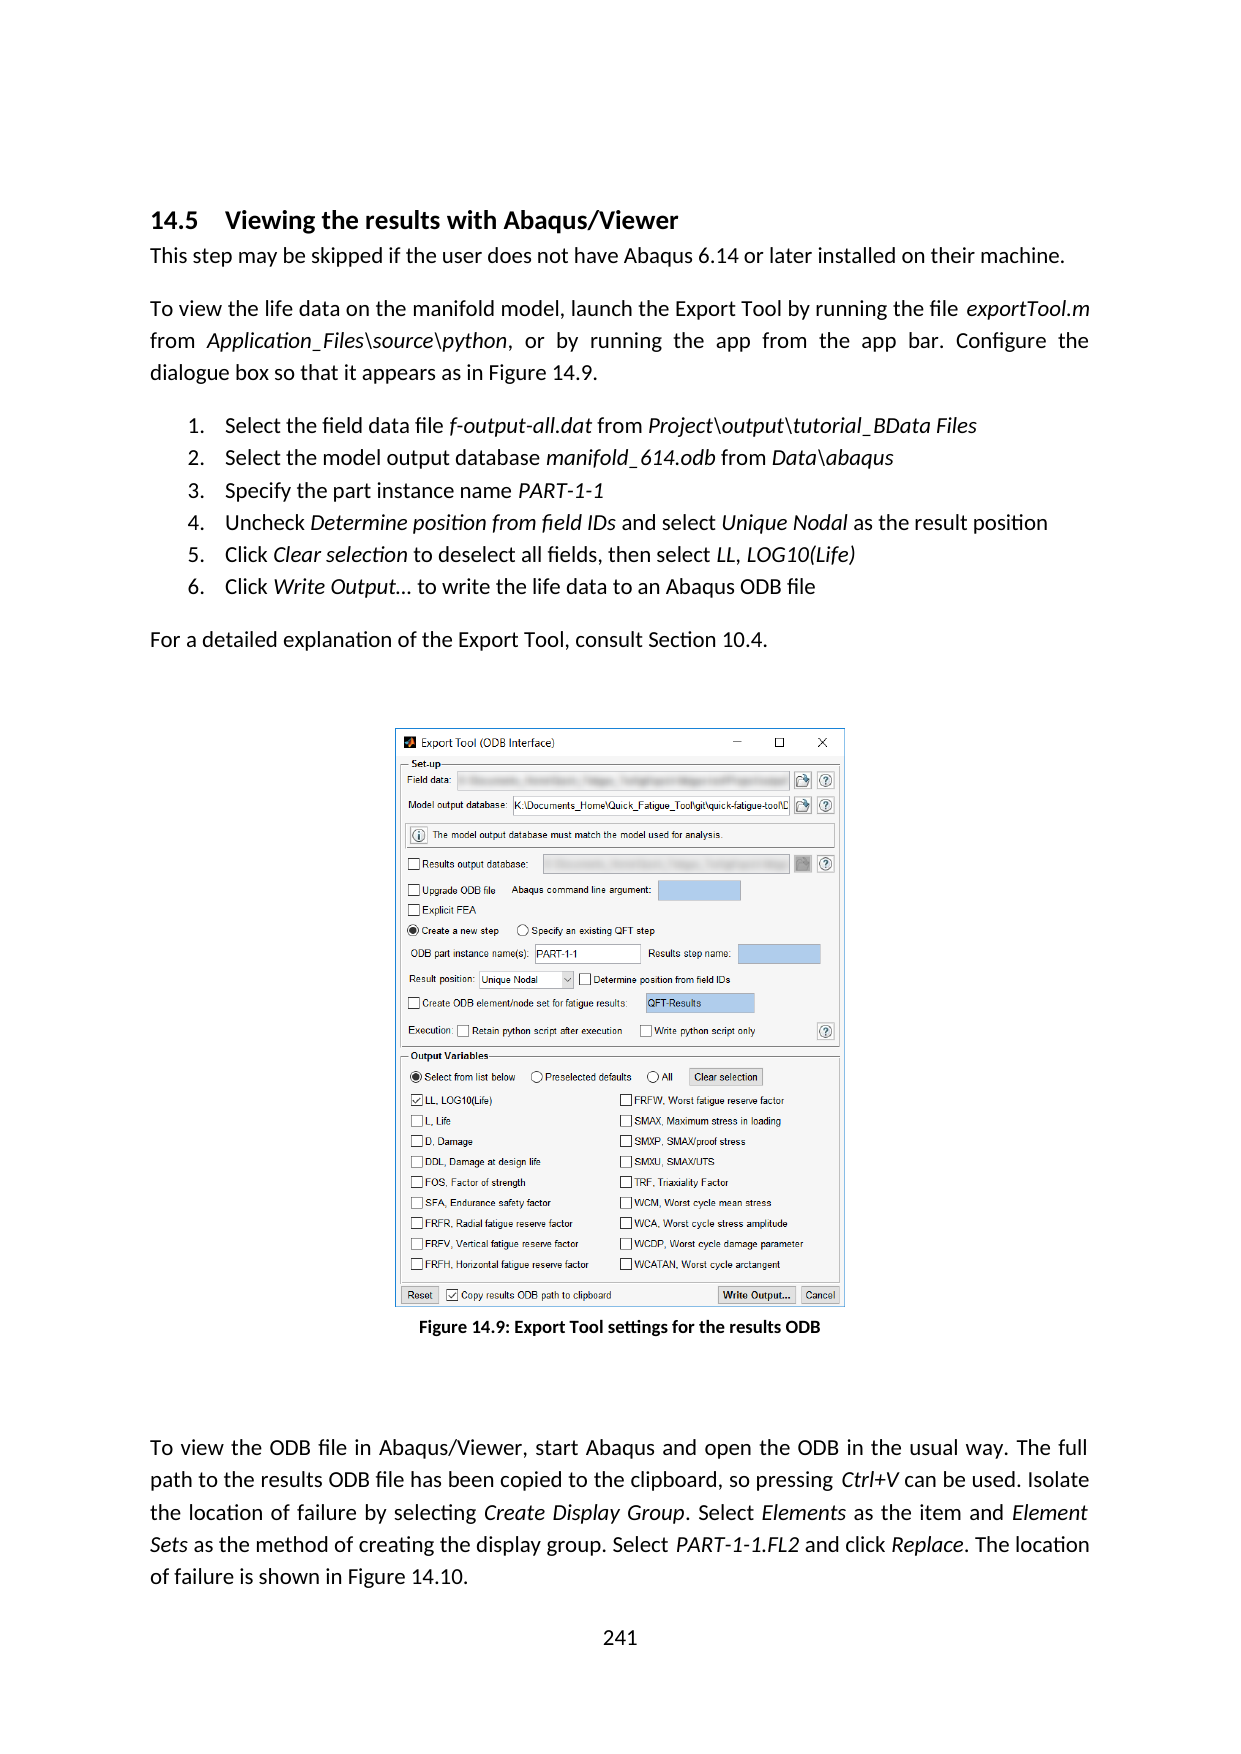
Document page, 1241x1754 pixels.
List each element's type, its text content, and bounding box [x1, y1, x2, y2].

list Uncheck Determine position from field IDs and select Unique Nodal as the result position [187, 508, 1090, 536]
list Select the model output database manifold_614.odb from Data\abaqus [187, 443, 1090, 472]
list Click Clear selection to deselect all fields, then select LL, LOG10(Life) [187, 540, 1090, 568]
text To view the life data on the manifold model, launch the Export Tool by running the file exportTool.m from Application_Files\source\python, or by running the app from the app bar. Configure the dialogue box so that it appears as in Figure 14.9. [150, 294, 1090, 386]
picture [395, 728, 845, 1307]
list Specify the part instance name PART-1-1 [187, 476, 1090, 504]
text To view the ODB file in Abaqus/Viewer, start Abaqus and open the ODB in the usual way. The full path to the results ODB file has been copied to the clipboard, so pressing Ctrl+V can be used. Isolate the location of failure by selecting Create Display Group. Select Elements as the item and Element Sets as the method of creating the display group. Select PART-1-1.FL2 and click Replace. The location of failure is shown in Figure 14.10. [150, 1433, 1090, 1590]
text For a detailed explanation of the Export Tool, consult Section 10.4. [150, 625, 1090, 653]
list Click Write Output… to write the life data to an Abaqus ODB file [187, 572, 1090, 600]
subtitle 14.5 Viewing the results with Abaqus/Viewer [150, 203, 1090, 236]
list Select the field data file f-output-all.dat from Project\output\tutorial_BData Files [187, 411, 1090, 439]
text This step may be skipped if the user does not have Abaqus 6.14 or later installed on their machine. [150, 241, 1090, 269]
